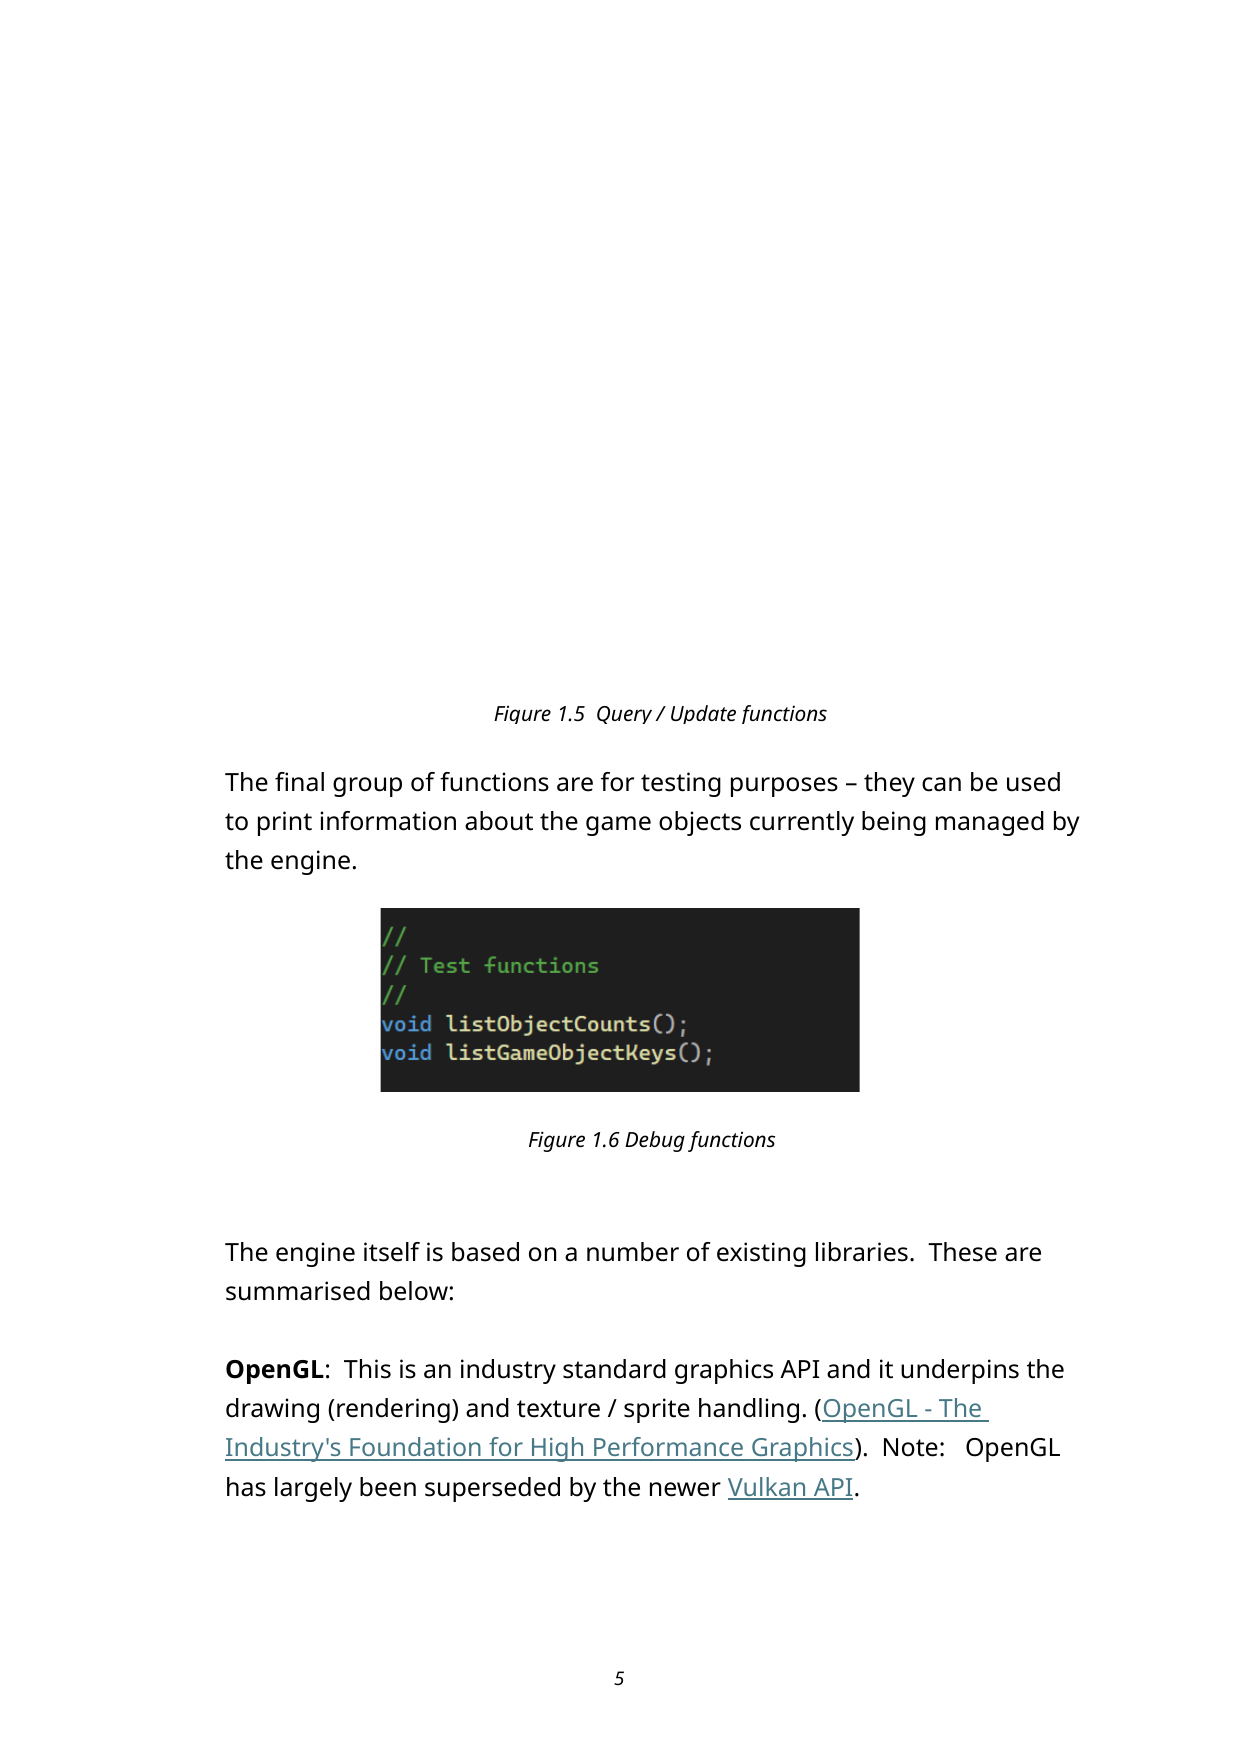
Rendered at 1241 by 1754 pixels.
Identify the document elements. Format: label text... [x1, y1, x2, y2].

list OpenGL: This is an industry standard graphics API and it underpins the drawing (rendering) and texture / sprite handling. (OpenGL - The Industry's Foundation for High Performance Graphics). Note: OpenGL has largely been superseded by the newer Vulkan API. [225, 1352, 1090, 1503]
list The final group of functions are for testing purposes – they can be used to print information about the game objects currently being managed by the engine. [225, 764, 1090, 877]
picture [380, 908, 860, 1092]
list The engine itself is based on a number of existing libraries. These are summarised below: [225, 1234, 1090, 1307]
